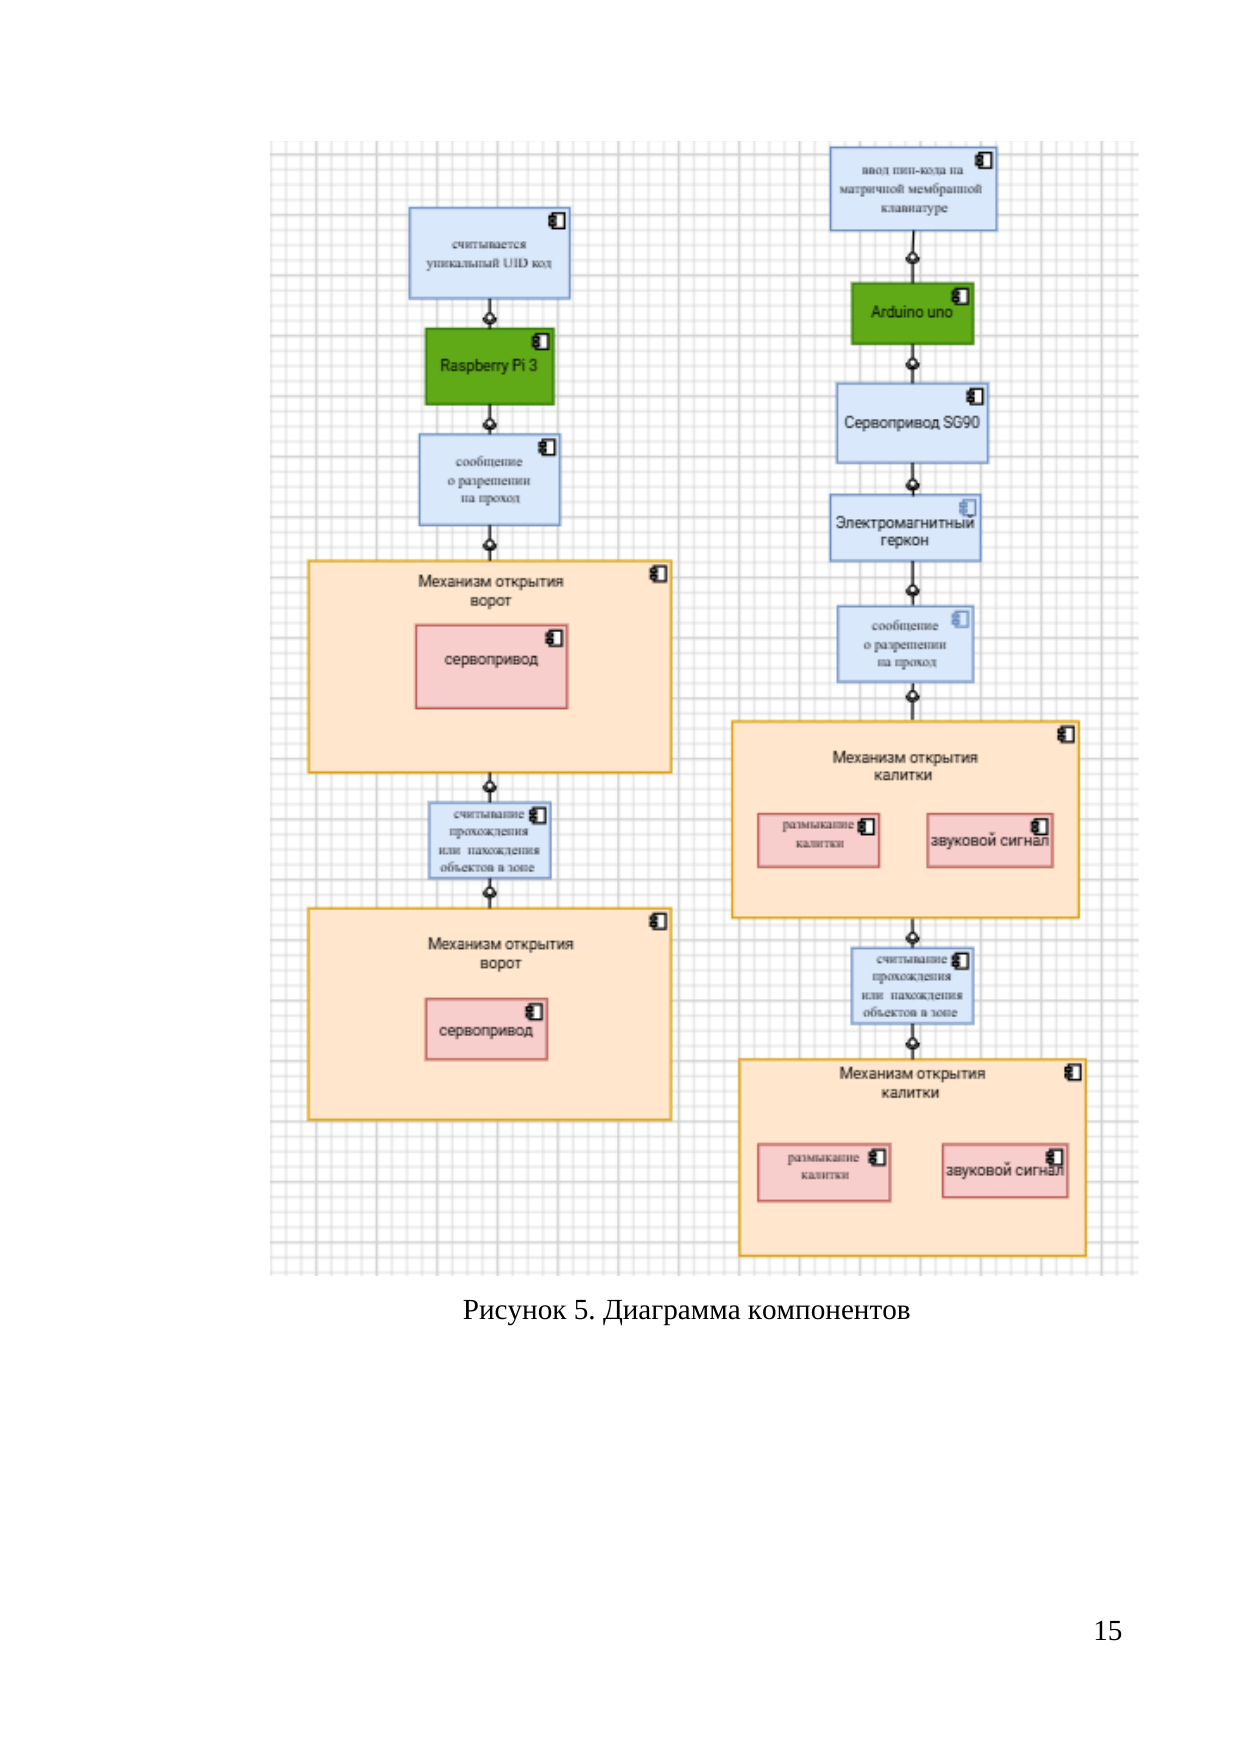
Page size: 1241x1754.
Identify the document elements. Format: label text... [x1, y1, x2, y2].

picture [269, 141, 1139, 1276]
text Рисунок 5. Диаграмма компонентов [177, 1292, 1122, 1326]
